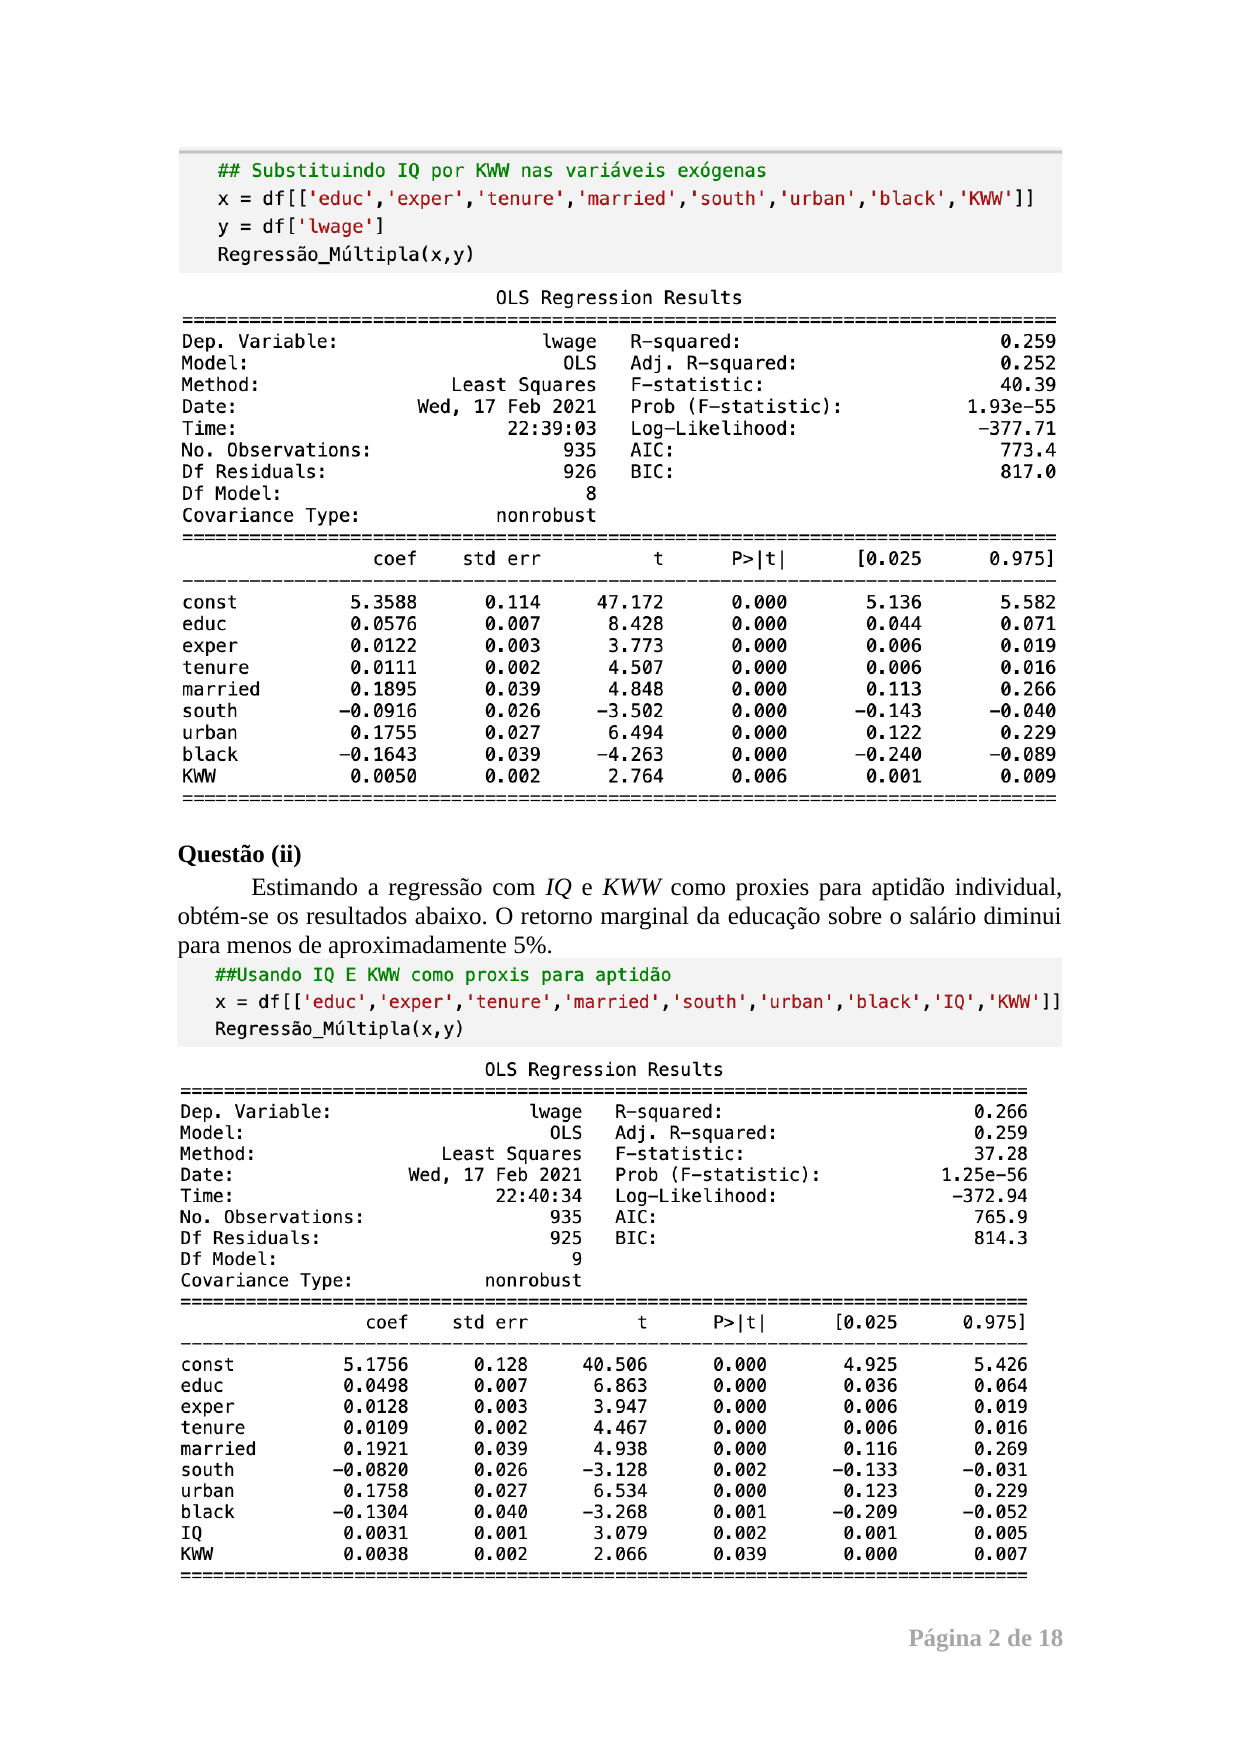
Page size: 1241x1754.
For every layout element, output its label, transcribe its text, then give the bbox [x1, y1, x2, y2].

picture [177, 147, 1063, 807]
text Estimando a regressão com IQ e KWW como proxies para aptidão individual, obtém-se os resultados abaixo. O retorno marginal da educação sobre o salário diminui para menos de aproximadamente 5%. [177, 872, 1063, 958]
picture [177, 958, 1063, 1587]
subtitle Questão (ii) [177, 839, 1063, 868]
